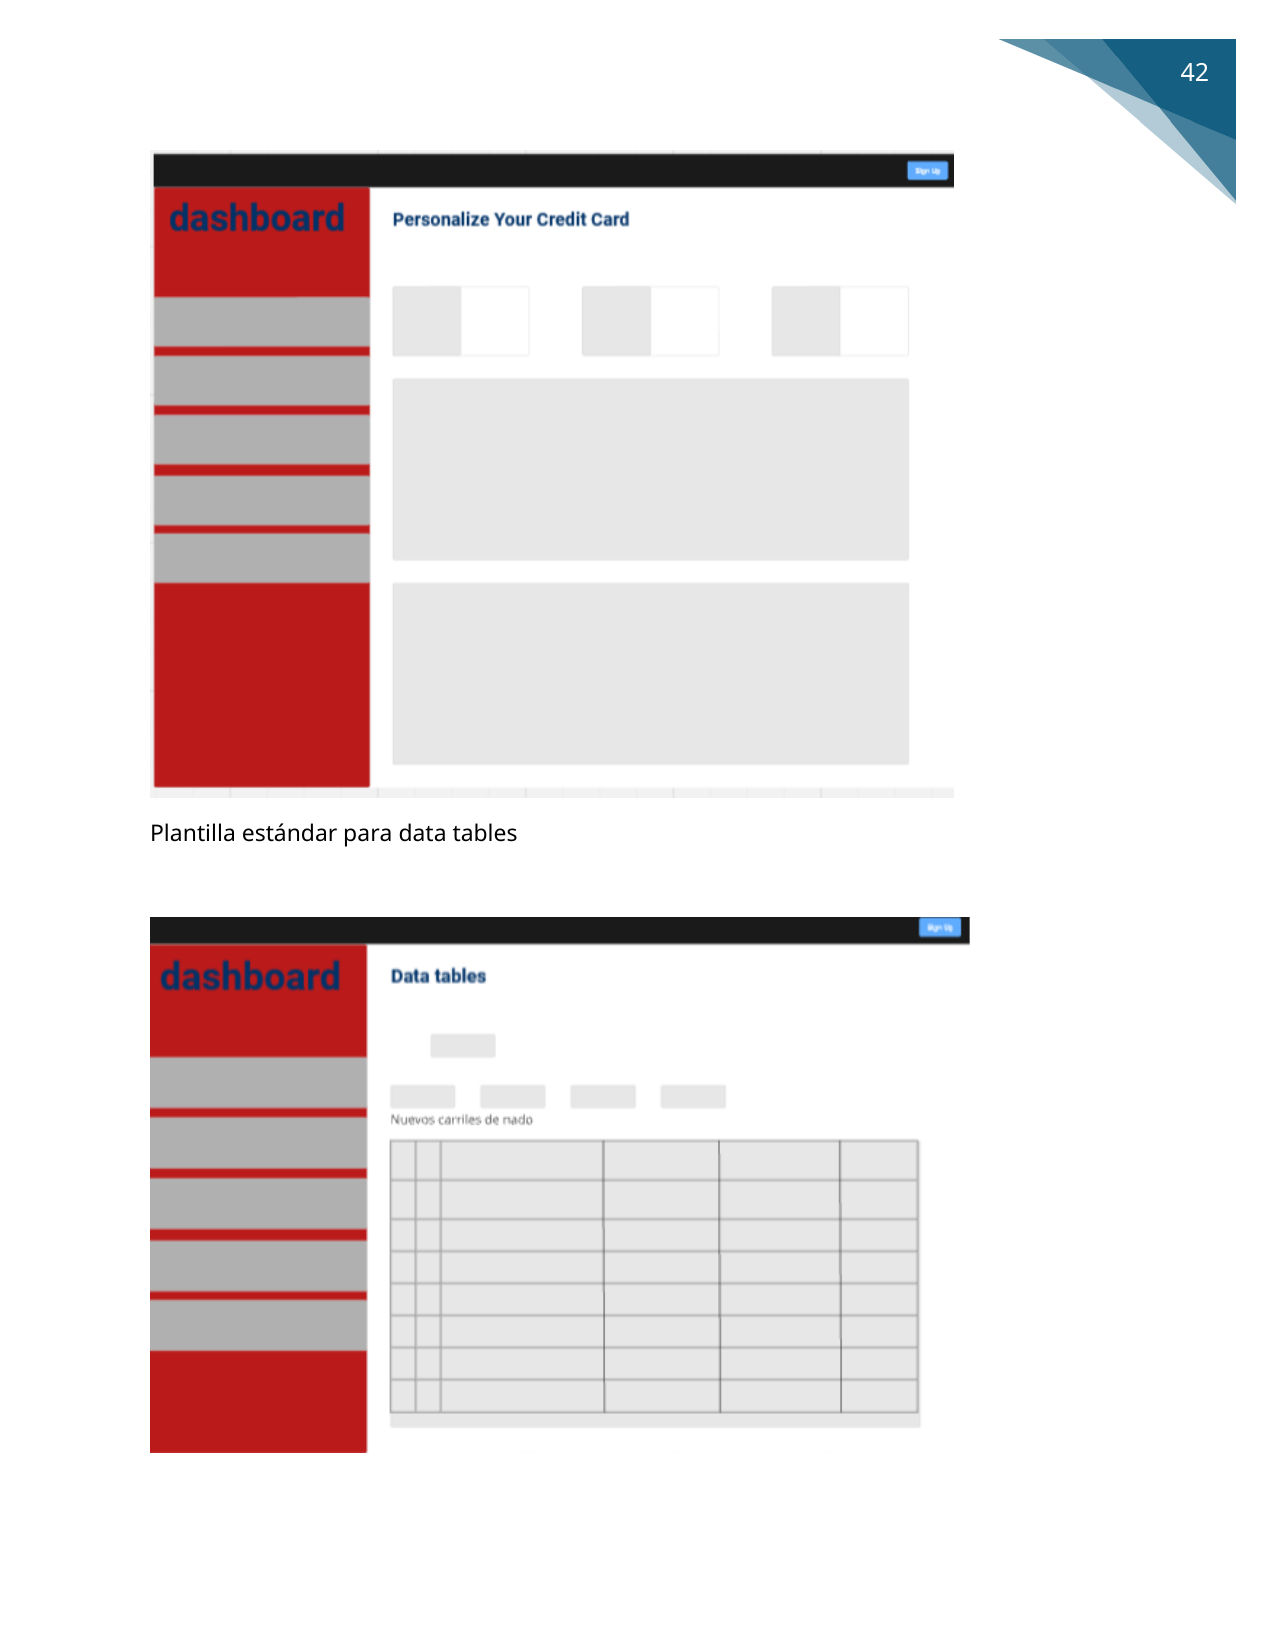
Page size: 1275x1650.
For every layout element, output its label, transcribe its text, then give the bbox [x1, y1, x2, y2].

picture [997, 39, 1236, 205]
picture [150, 150, 954, 798]
text Plantilla estándar para data tables [150, 817, 1125, 848]
picture [150, 917, 970, 1453]
